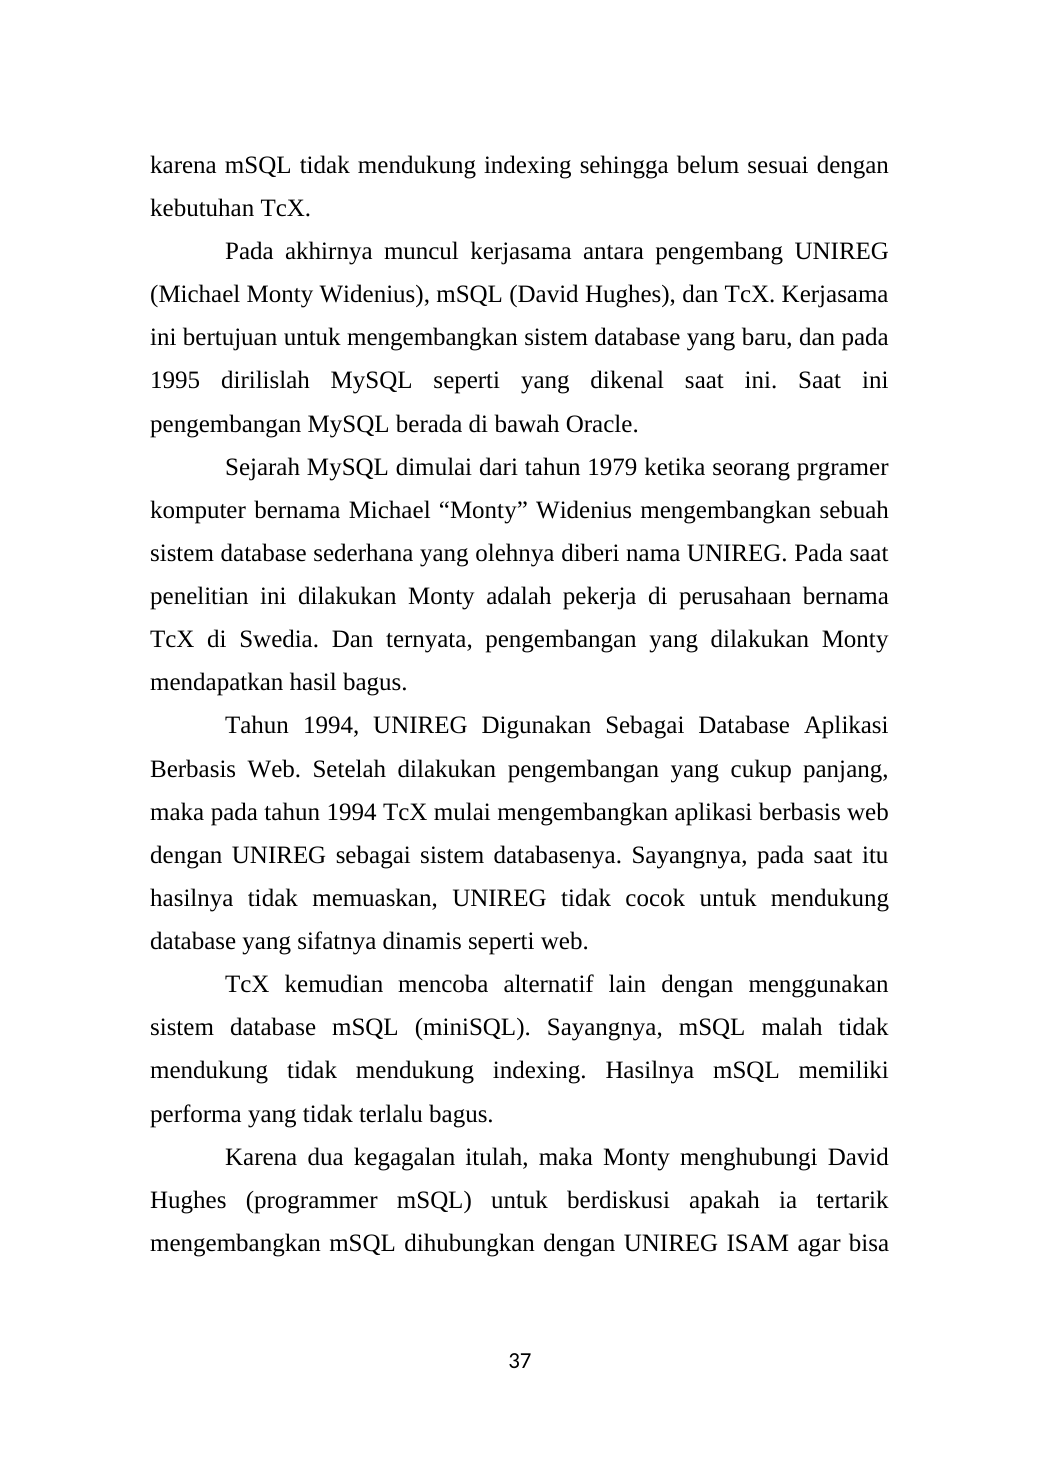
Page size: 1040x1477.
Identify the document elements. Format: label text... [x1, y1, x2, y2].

text Tahun 1994, UNIREG Digunakan Sebagai Database Aplikasi Berbasis Web. Setelah dilakukan pengembangan yang cukup panjang, maka pada tahun 1994 TcX mulai mengembangkan aplikasi berbasis web dengan UNIREG sebagai sistem databasenya. Sayangnya, pada saat itu hasilnya tidak memuaskan, UNIREG tidak cocok untuk mendukung database yang sifatnya dinamis seperti web. [150, 711, 889, 955]
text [150, 150, 889, 222]
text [150, 1142, 889, 1257]
text TcX kemudian mencoba alternatif lain dengan menggunakan sistem database mSQL (miniSQL). Sayangnya, mSQL malah tidak mendukung tidak mendukung indexing. Hasilnya mSQL memiliki performa yang tidak terlalu bagus. [150, 969, 889, 1127]
text Sejarah MySQL dimulai dari tahun 1979 ketika seorang prgramer komputer bernama Michael “Monty” Widenius mengembangkan sebuah sistem database sederhana yang olehnya diberi nama UNIREG. Pada saat penelitian ini dilakukan Monty adalah pekerja di perusahaan bernama TcX di Swedia. Dan ternyata, pengembangan yang dilakukan Monty mendapatkan hasil bagus. [150, 452, 889, 696]
text Pada akhirnya muncul kerjasama antara pengembang UNIREG (Michael Monty Widenius), mSQL (David Hughes), dan TcX. Kerjasama ini bertujuan untuk mengembangkan sistem database yang baru, dan pada 1995 dirilislah MySQL seperti yang dikenal saat ini. Saat ini pengembangan MySQL berada di bawah Oracle. [150, 236, 889, 437]
